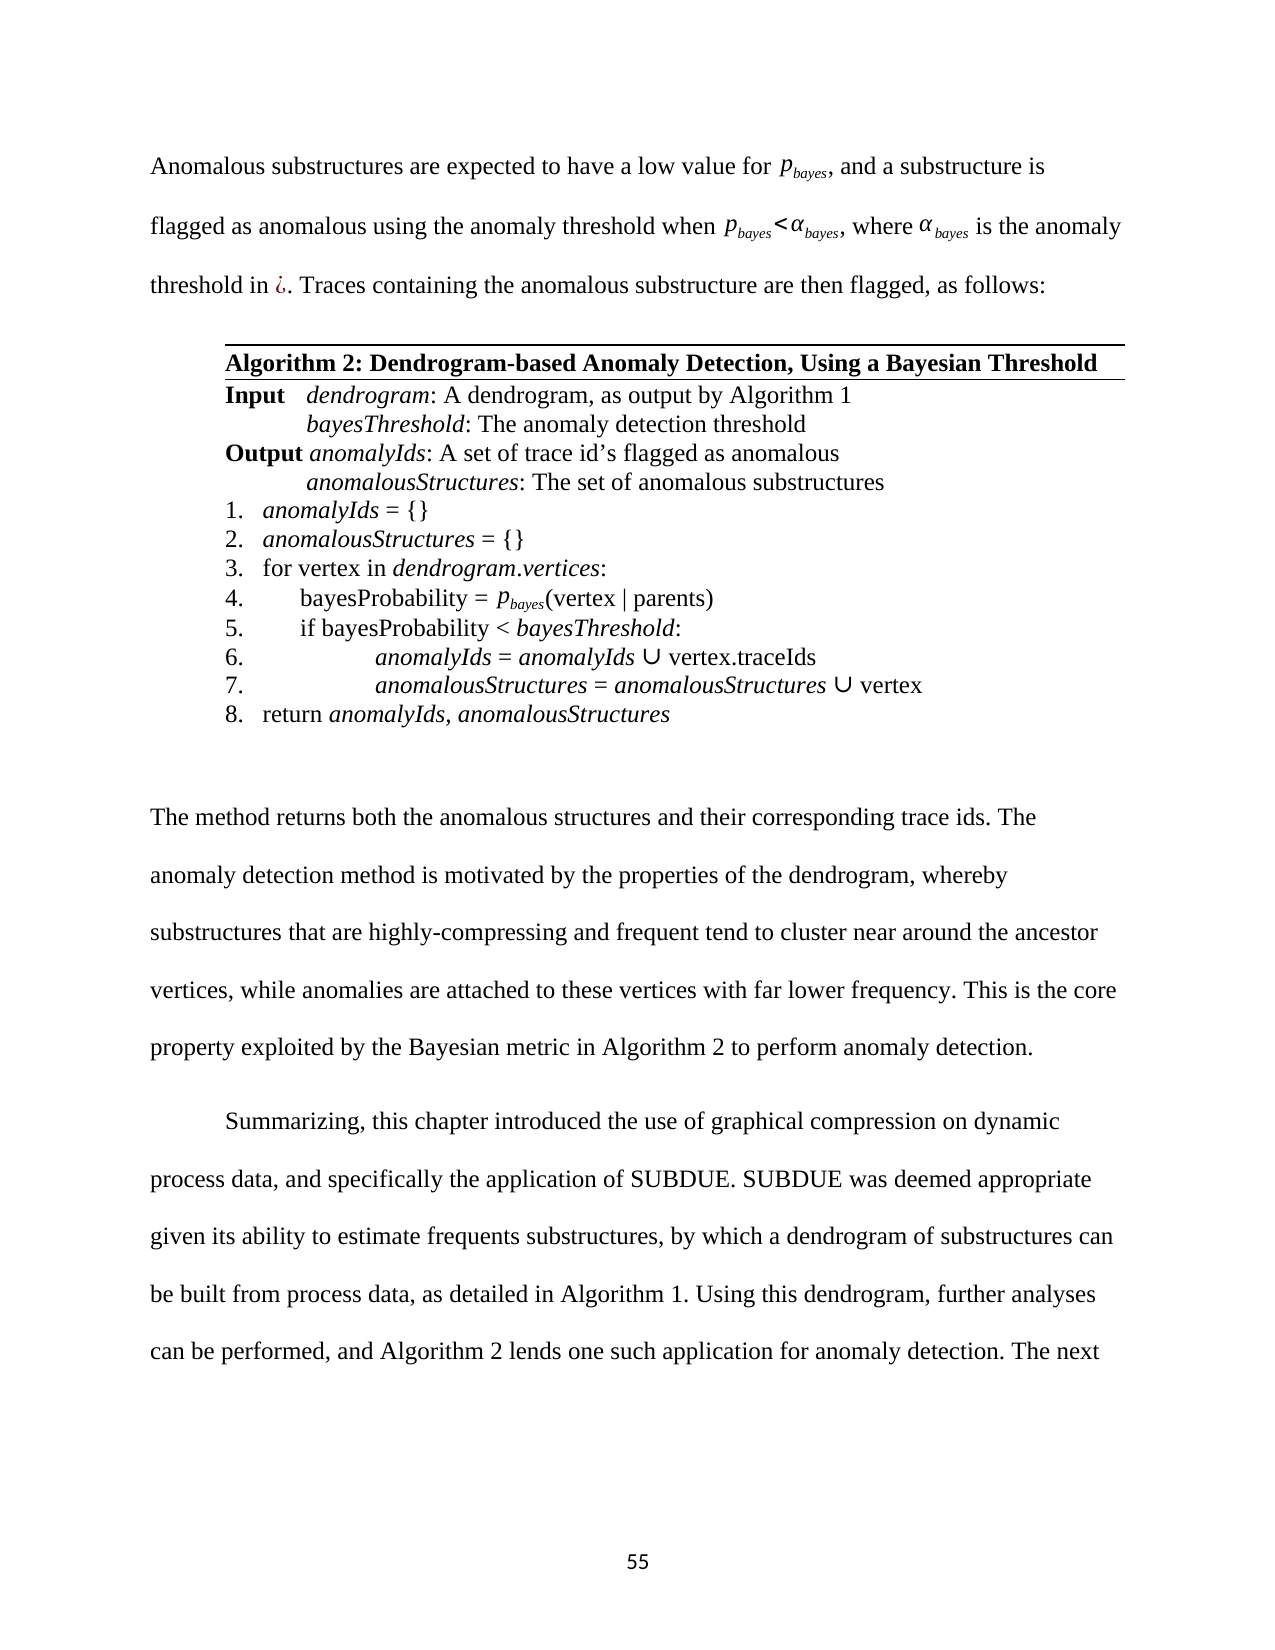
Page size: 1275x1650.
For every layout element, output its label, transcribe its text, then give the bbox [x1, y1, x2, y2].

list if bayesProbability < bayesThreshold: [225, 613, 1125, 642]
text Algorithm 2: Dendrogram-based Anomaly Detection, Using a Bayesian Threshold [225, 346, 1125, 379]
list anomalousStructures = anomalousStructures vertex [225, 671, 1125, 699]
list return anomalyIds, anomalousStructures [225, 699, 1125, 728]
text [150, 1106, 1125, 1365]
list anomalousStructures = {} [225, 524, 1125, 553]
list anomalyIds = anomalyIds vertex.traceIds [225, 642, 1125, 671]
text Anomalous substructures are expected to have a low value for , and a substructure is flagged as anomalous using the anomaly threshold when , where is the anomaly threshold in . Traces containing the anomalous substructure are then flagged, as follows: [150, 150, 1125, 299]
list bayesProbability = (vertex | parents) [225, 582, 1125, 613]
list for vertex in dendrogram.vertices: [225, 553, 1125, 582]
text bayesThreshold: The anomaly detection threshold [225, 409, 1125, 438]
list anomalyIds = {} [225, 495, 1125, 524]
text anomalousStructures: The set of anomalous substructures [225, 467, 1125, 495]
text Output anomalyIds: A set of trace id’s flagged as anomalous [225, 438, 1125, 467]
text The method returns both the anomalous structures and their corresponding trace ids. The anomaly detection method is motivated by the properties of the dendrogram, whereby substructures that are highly-compressing and frequent tend to cluster near around the ancestor vertices, while anomalies are attached to these vertices with far lower frequency. This is the core property exploited by the Bayesian metric in Algorithm 2 to perform anomaly detection. [150, 802, 1125, 1061]
text Input dendrogram: A dendrogram, as output by Algorithm 1 [225, 380, 1125, 409]
